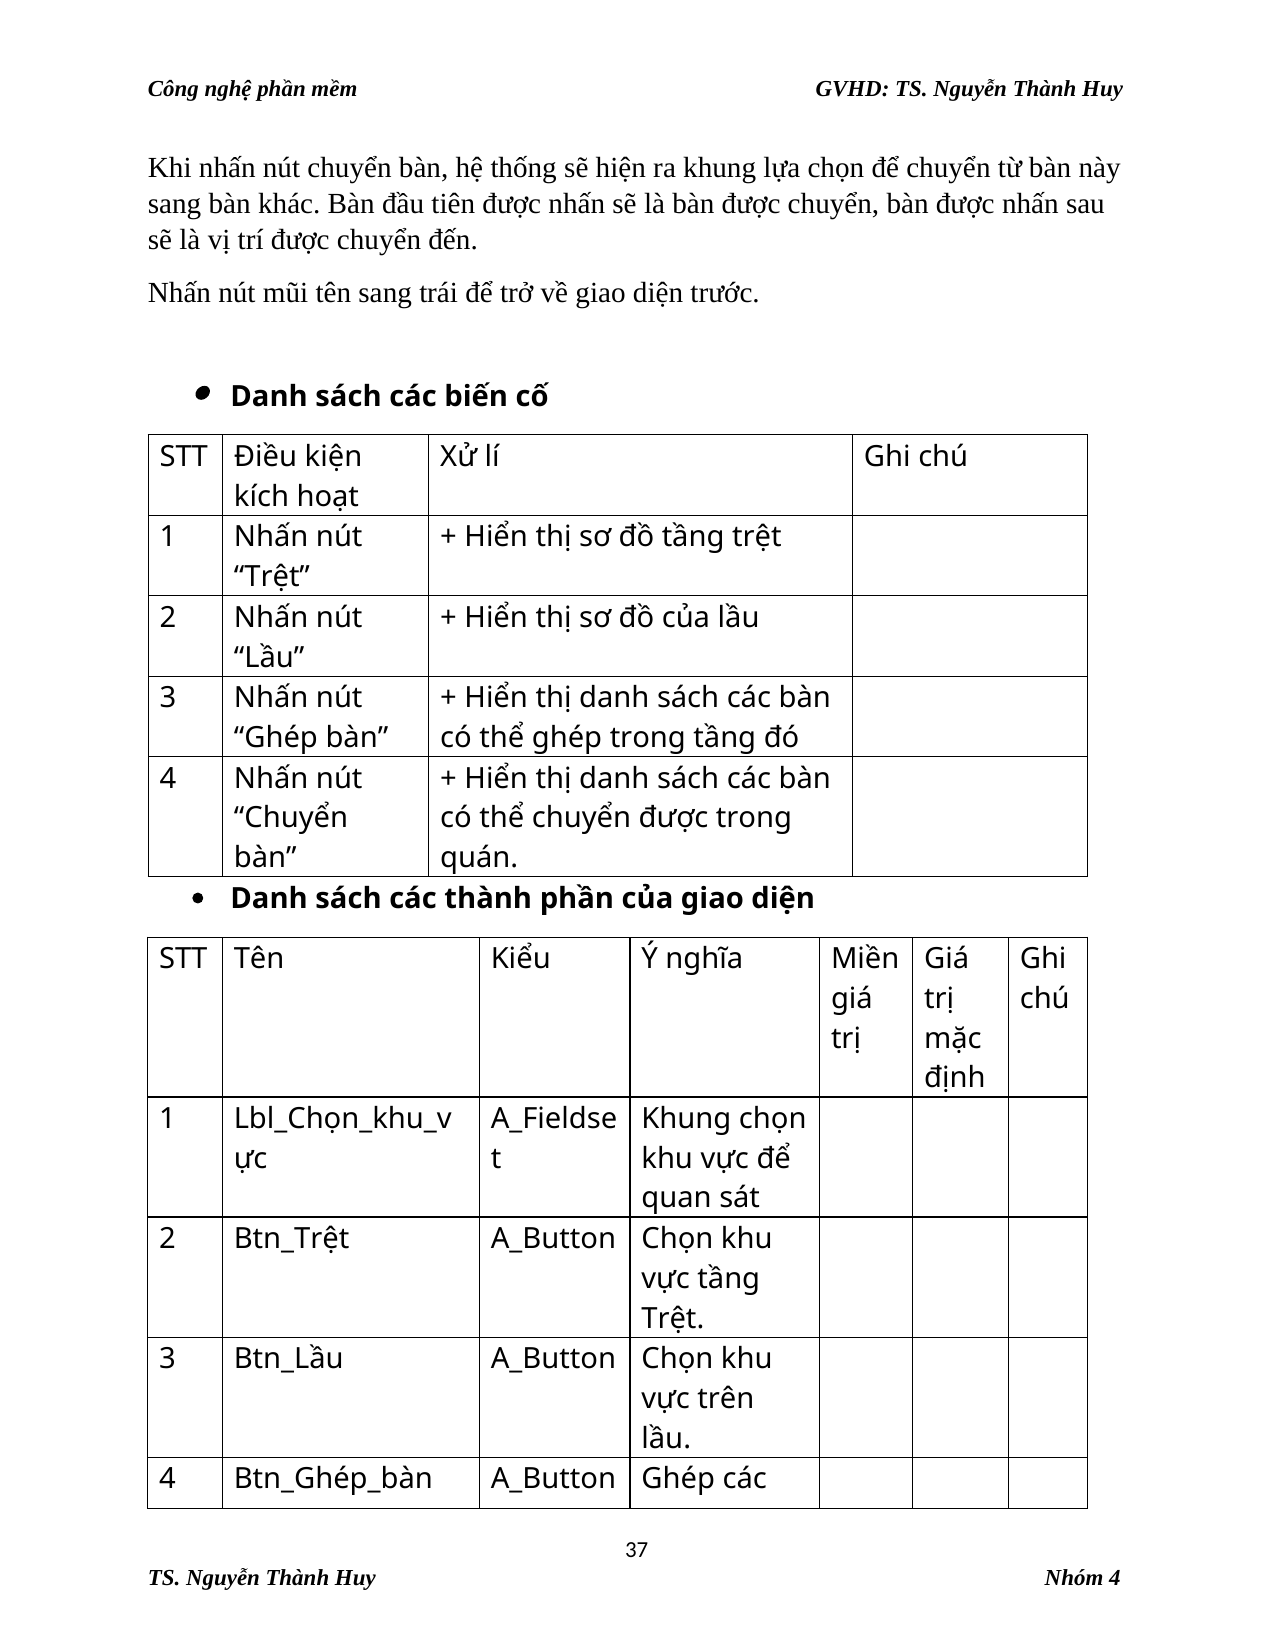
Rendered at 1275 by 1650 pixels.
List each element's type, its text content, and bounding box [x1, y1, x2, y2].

table_cell [1009, 1338, 1087, 1457]
table_cell Nhấn nút “Lầu” [223, 596, 428, 676]
table_cell A_Button [480, 1218, 629, 1337]
table_cell 2 [149, 596, 222, 676]
table_cell 3 [149, 677, 222, 756]
table_cell [820, 1098, 912, 1216]
table_cell [1009, 1458, 1087, 1508]
table_cell Nhấn nút “Trệt” [223, 516, 428, 595]
table_cell Nhấn nút “Chuyển bàn” [223, 757, 428, 876]
table_cell A_Button [480, 1458, 629, 1508]
table_cell [820, 1338, 912, 1457]
table_header Kiểu [480, 938, 629, 1096]
table_cell [913, 1098, 1008, 1216]
table_cell + Hiển thị sơ đồ của lầu [429, 596, 852, 676]
table_header Miền giá trị [820, 938, 912, 1096]
table_cell Lbl_Chọn_khu_vực [223, 1098, 479, 1216]
table_cell [913, 1458, 1008, 1508]
table_cell Btn_Lầu [223, 1338, 479, 1457]
table_header Điều kiện kích hoạt [223, 435, 428, 515]
table_cell + Hiển thị danh sách các bàn có thể ghép trong tầng đó [429, 677, 852, 756]
table_cell [1009, 1098, 1087, 1216]
table_cell [820, 1458, 912, 1508]
table_cell [853, 757, 1087, 876]
table_header Xử lí [429, 435, 852, 515]
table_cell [631, 1458, 819, 1508]
table_cell A_Fieldset [480, 1098, 629, 1216]
table_header STT [148, 938, 222, 1096]
list Danh sách các thành phần của giao diện [193, 877, 1125, 917]
table_cell Btn_Trệt [223, 1218, 479, 1337]
table_cell [1009, 1218, 1087, 1337]
table_cell [853, 677, 1087, 756]
table_header Tên [223, 938, 479, 1096]
table_cell + Hiển thị sơ đồ tầng trệt [429, 516, 852, 595]
table_cell Nhấn nút “Ghép bàn” [223, 677, 428, 756]
text Khi nhấn nút chuyển bàn, hệ thống sẽ hiện ra khung lựa chọn để chuyển từ bàn này sang bàn khác. Bàn đầu tiên được nhấn sẽ là bàn được chuyển, bàn được nhấn sau sẽ là vị trí được chuyển đến. [148, 150, 1125, 256]
table_cell Khung chọn khu vực để quan sát [631, 1098, 819, 1216]
table_cell 1 [149, 516, 222, 595]
table_header STT [149, 435, 222, 515]
text Nhấn nút mũi tên sang trái để trở về giao diện trước. [148, 275, 1125, 309]
table_cell 4 [148, 1458, 222, 1508]
table_cell 4 [149, 757, 222, 876]
table_header Ghi chú [1009, 938, 1087, 1096]
table_cell Chọn khu vực tầng Trệt. [631, 1218, 819, 1337]
table_cell + Hiển thị danh sách các bàn có thể chuyển được trong quán. [429, 757, 852, 876]
table_cell [913, 1218, 1008, 1337]
table_cell Chọn khu vực trên lầu. [631, 1338, 819, 1457]
table_header Ý nghĩa [631, 938, 819, 1096]
table_cell [853, 516, 1087, 595]
table_cell 1 [148, 1098, 222, 1216]
list Danh sách các biến cố [193, 375, 1125, 414]
table_cell [913, 1338, 1008, 1457]
table_cell [820, 1218, 912, 1337]
table_header Ghi chú [853, 435, 1087, 515]
table_cell 3 [148, 1338, 222, 1457]
table_cell 2 [148, 1218, 222, 1337]
table_cell [853, 596, 1087, 676]
table_cell Btn_Ghép_bàn [223, 1458, 479, 1508]
table_cell A_Button [480, 1338, 629, 1457]
table_header Giá trị mặc định [913, 938, 1008, 1096]
